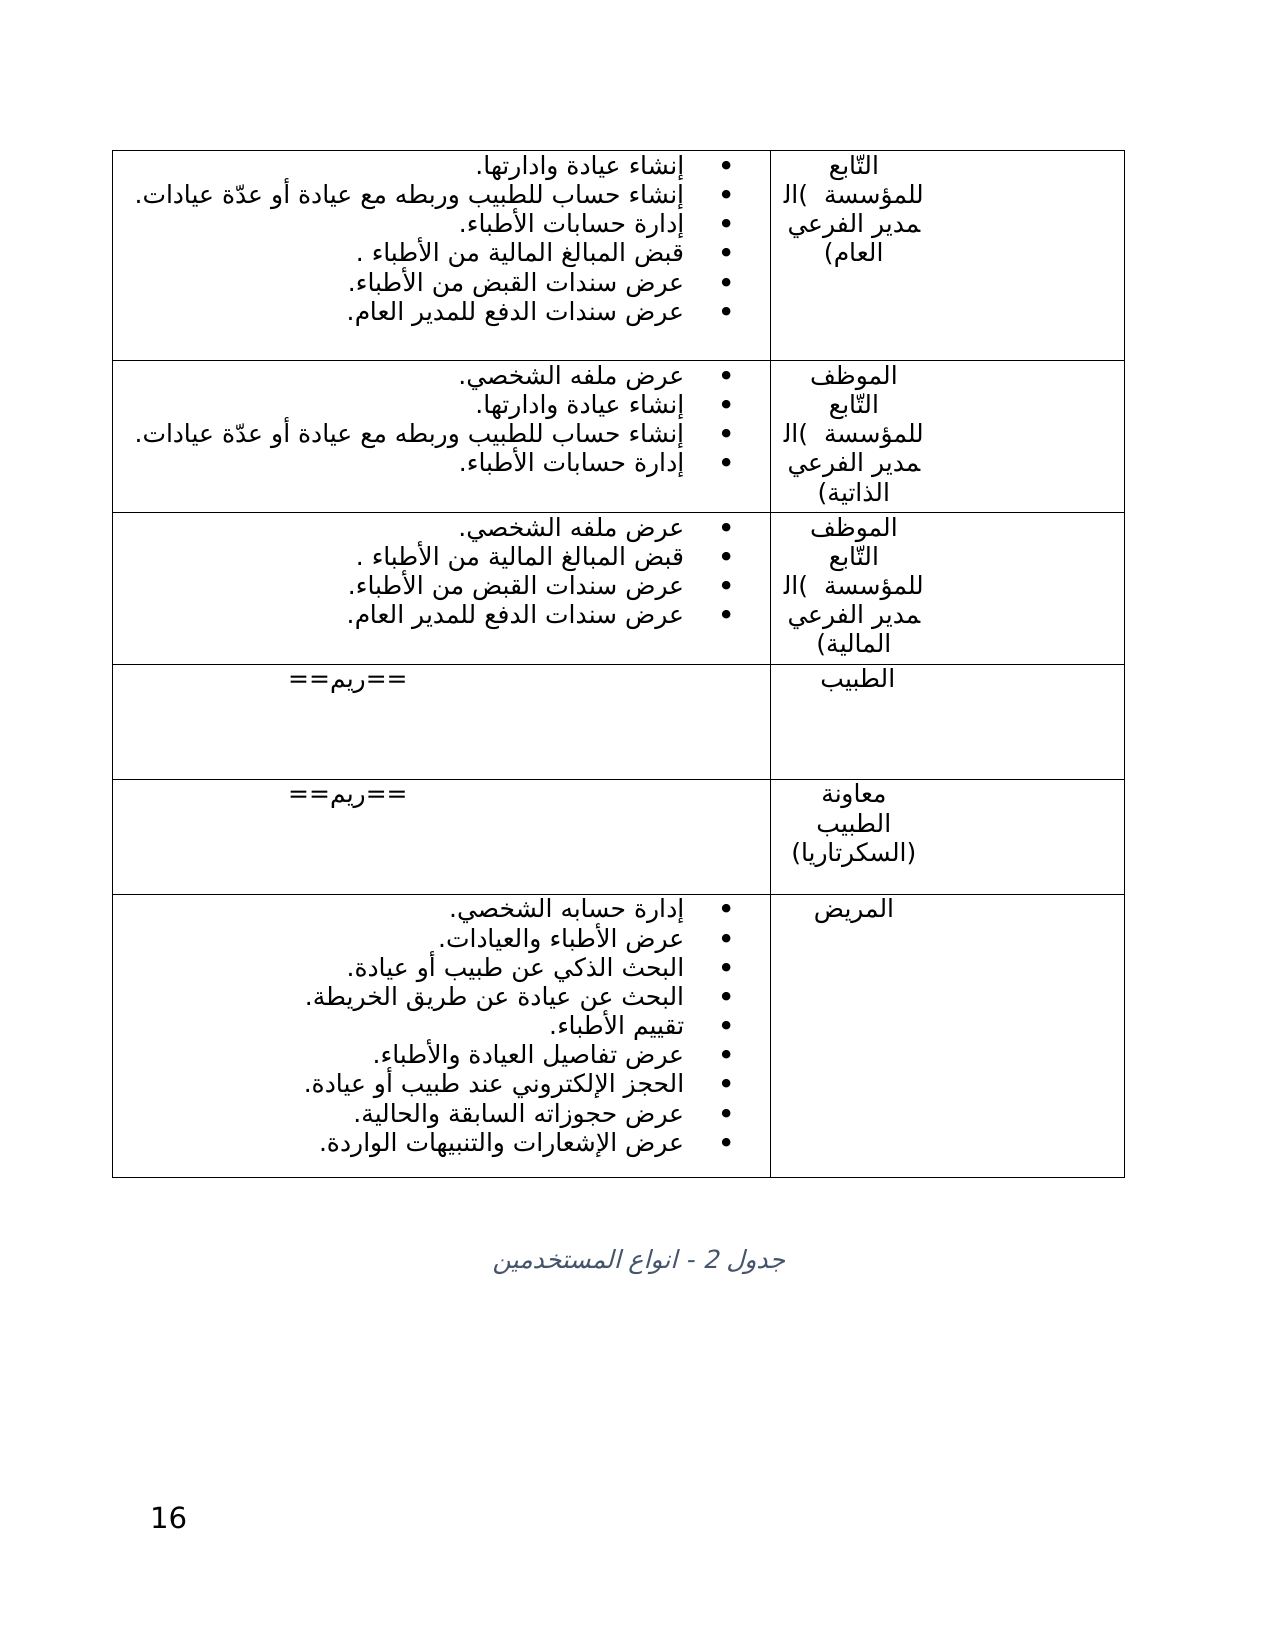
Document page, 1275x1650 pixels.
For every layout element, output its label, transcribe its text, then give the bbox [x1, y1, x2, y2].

text جدول 2 - انواع المستخدمين [150, 1245, 1125, 1274]
table_cell ==ريم== [113, 665, 770, 779]
table_cell عرض ملفه الشخصي. قبض المبالغ المالية من الأطباء . عرض سندات القبض من الأطباء. عرض سندات الدفع للمدير العام. [113, 513, 770, 664]
table_cell المريض [771, 895, 1124, 1177]
table_cell الطبيب [771, 665, 1124, 779]
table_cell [771, 151, 1124, 360]
table_cell ==ريم== [113, 780, 770, 894]
table_cell عرض ملفه الشخصي. إنشاء عيادة وادارتها. إنشاء حساب للطبيب وربطه مع عيادة أو عدّة عيادات. إدارة حسابات الأطباء. [113, 361, 770, 512]
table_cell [113, 151, 770, 360]
table_cell الموظف التّابع للمؤسسة )المدير الفرعي الذاتية) [771, 361, 1124, 512]
table_cell الموظف التّابع للمؤسسة )المدير الفرعي المالية) [771, 513, 1124, 664]
table_cell إدارة حسابه الشخصي. عرض الأطباء والعيادات. البحث الذكي عن طبيب أو عيادة. البحث عن عيادة عن طريق الخريطة. تقييم الأطباء. عرض تفاصيل العيادة والأطباء. الحجز الإلكتروني عند طبيب أو عيادة. عرض حجوزاته السابقة والحالية. عرض الإشعارات والتنبيهات الواردة. [113, 895, 770, 1177]
table_cell معاونة الطبيب (السكرتاريا) [771, 780, 1124, 894]
